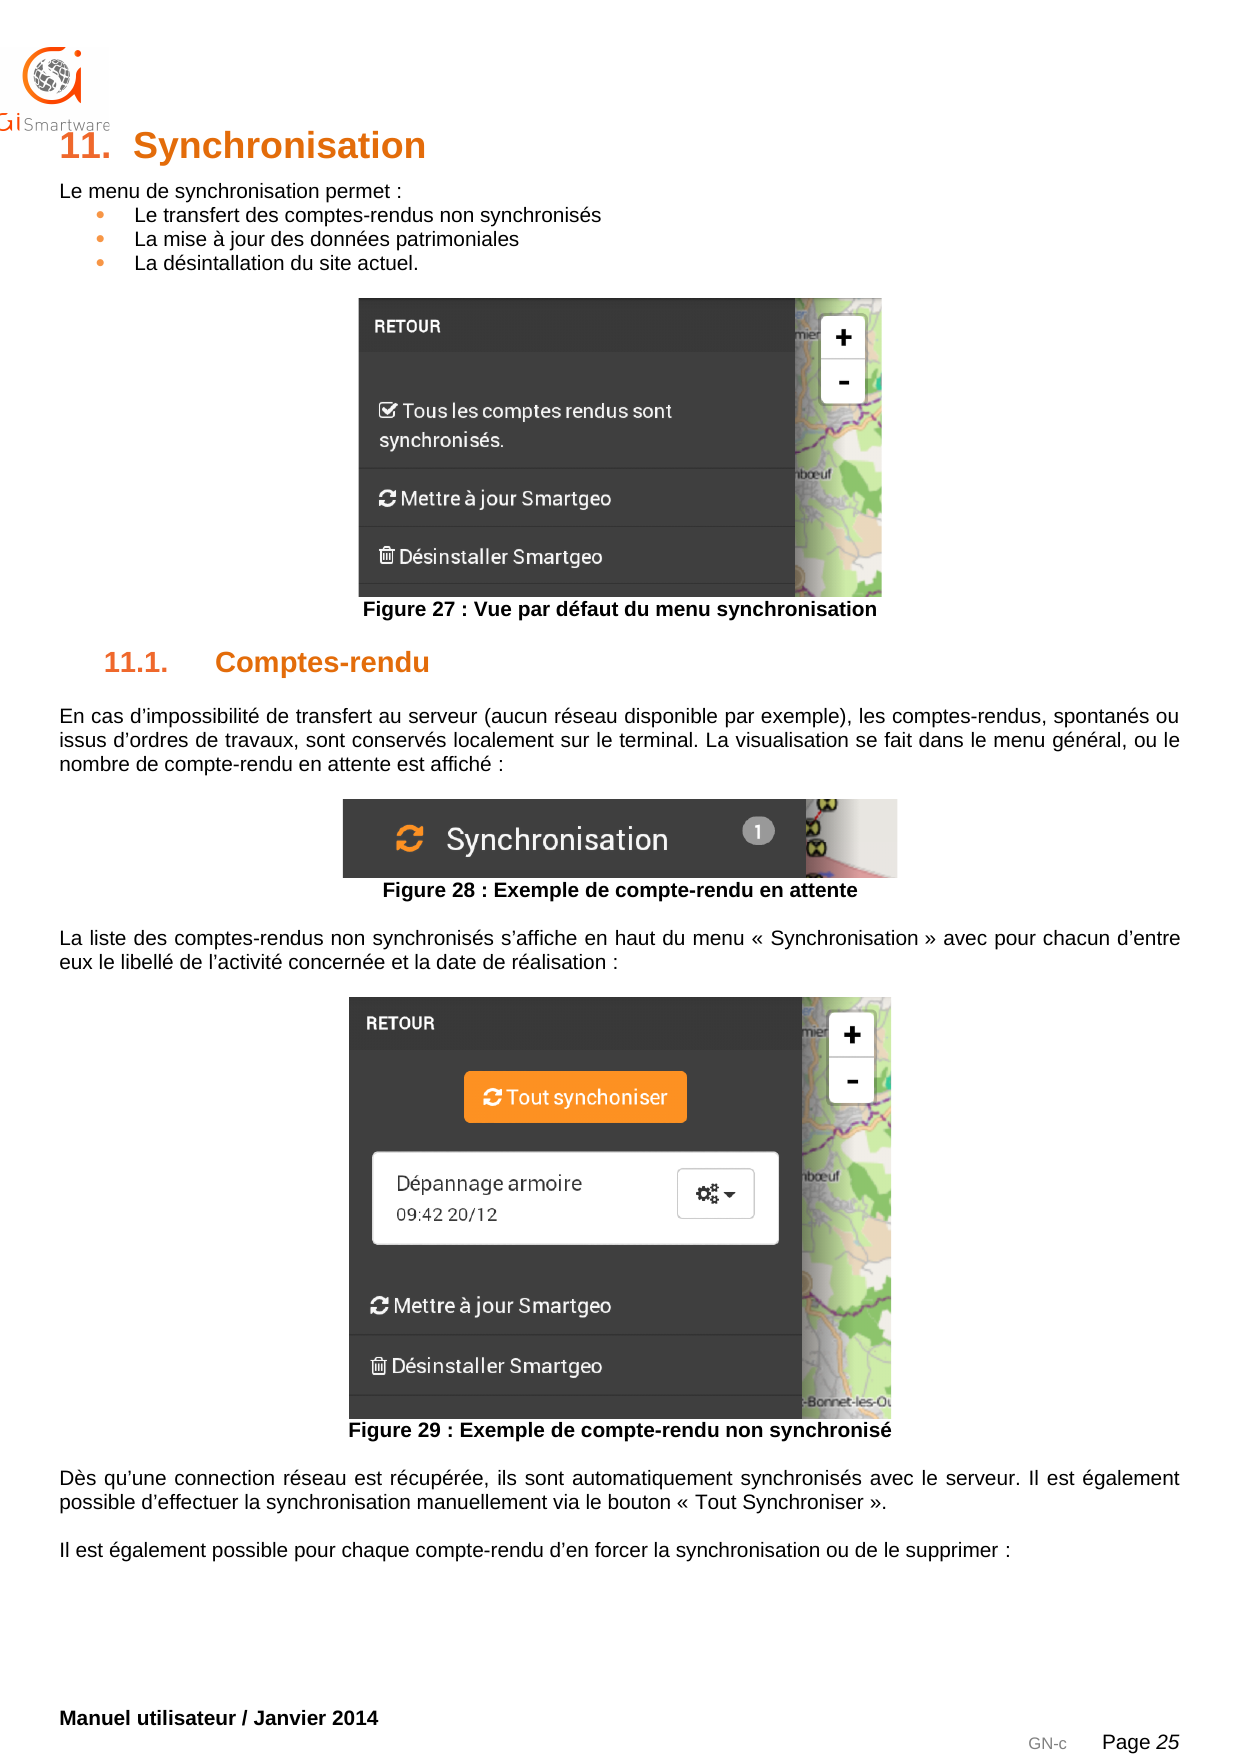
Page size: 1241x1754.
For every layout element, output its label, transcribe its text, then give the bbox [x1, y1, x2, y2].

picture [342, 799, 898, 878]
text Le menu de synchronisation permet : [59, 178, 1181, 202]
list La mise à jour des données patrimoniales [97, 226, 1181, 251]
text La liste des comptes-rendus non synchronisés s’affiche en haut du menu « Synchronisation » avec pour chacun d’entre eux le libellé de l’activité concernée et la date de réalisation : [59, 926, 1181, 973]
subtitle Synchronisation [59, 123, 1181, 166]
picture [349, 997, 892, 1419]
list La désintallation du site actuel. [97, 251, 1181, 274]
text Il est également possible pour chaque compte-rendu d’en forcer la synchronisation ou de le supprimer : [59, 1538, 1181, 1562]
picture [0, 47, 110, 131]
picture [358, 298, 882, 597]
list Le transfert des comptes-rendus non synchronisés [97, 202, 1181, 226]
subtitle Comptes-rendu [103, 645, 1181, 679]
text En cas d’impossibilité de transfert au serveur (aucun réseau disponible par exemple), les comptes-rendus, spontanés ou issus d’ordres de travaux, sont conservés localement sur le terminal. La visualisation se fait dans le menu général, ou le nombre de compte-rendu en attente est affiché : [59, 704, 1181, 776]
text Dès qu’une connection réseau est récupérée, ils sont automatiquement synchronisés avec le serveur. Il est également possible d’effectuer la synchronisation manuellement via le bouton « Tout Synchroniser ». [59, 1466, 1181, 1514]
